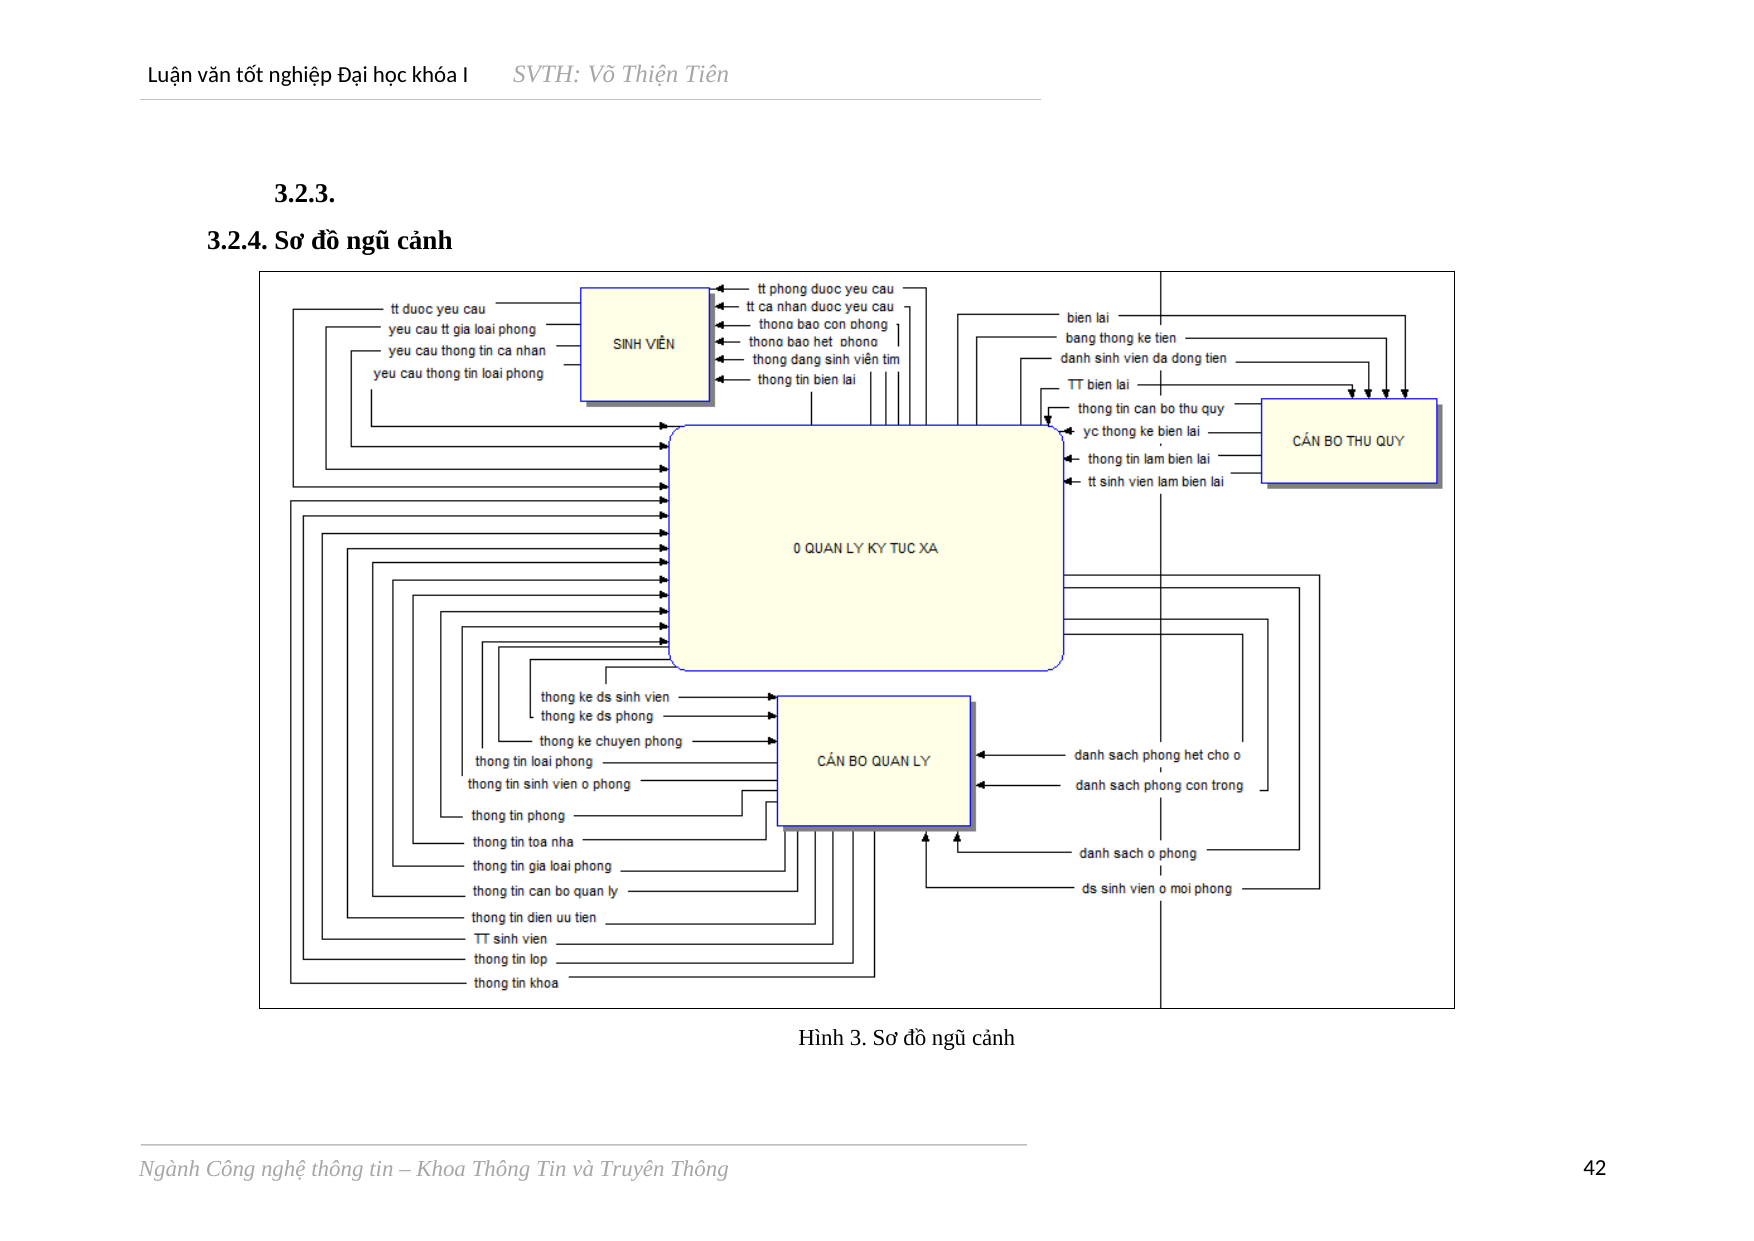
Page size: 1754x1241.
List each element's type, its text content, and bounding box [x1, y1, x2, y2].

text Hình 3. Sơ đồ ngũ cảnh [207, 1024, 1606, 1051]
picture [260, 272, 1454, 1008]
list Sơ đồ ngũ cảnh [207, 224, 1606, 255]
